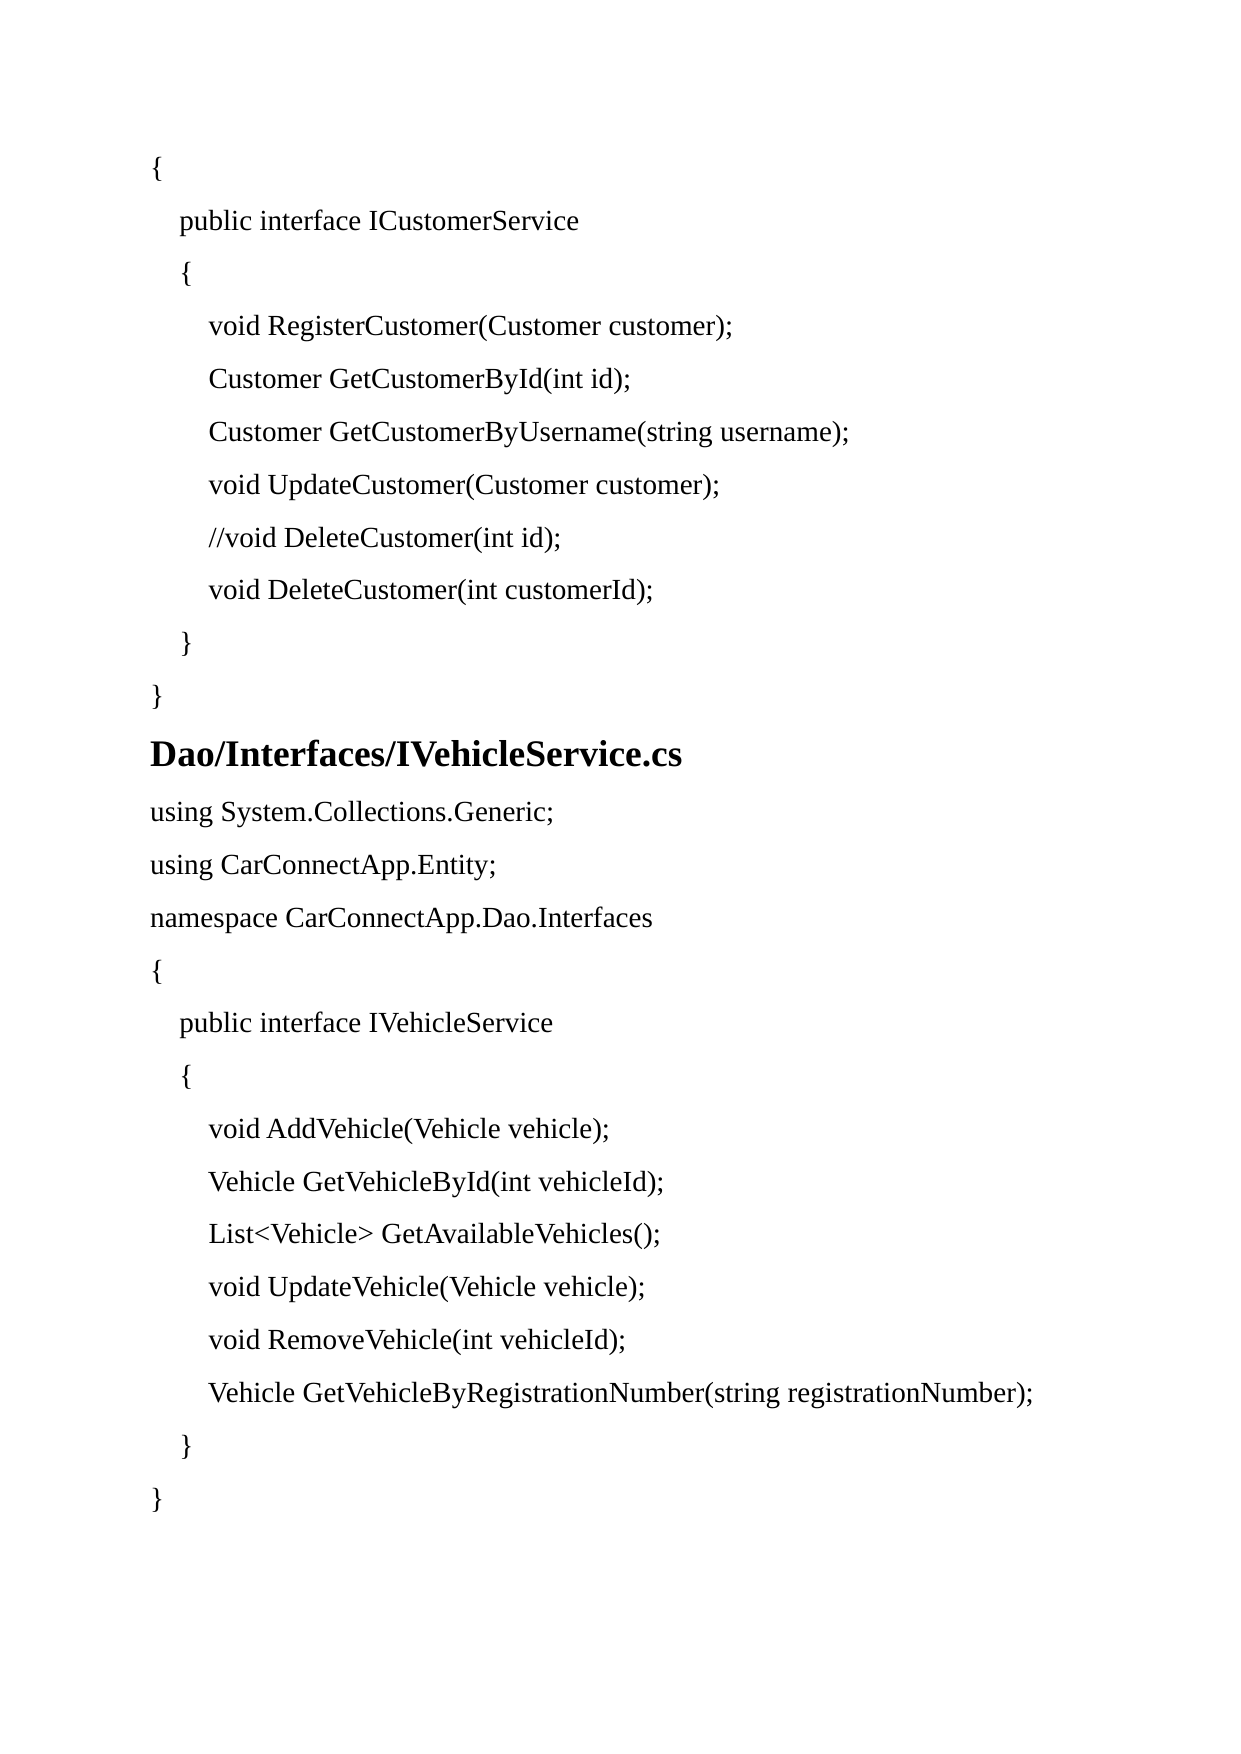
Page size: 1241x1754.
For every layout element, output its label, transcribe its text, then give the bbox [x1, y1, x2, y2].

text namespace CarConnectApp.Dao.Interfaces [150, 900, 1090, 933]
text { [150, 953, 1090, 986]
text } [150, 1481, 1090, 1514]
text { [150, 256, 1090, 289]
text Vehicle GetVehicleById(int vehicleId); [150, 1164, 1090, 1197]
text using CarConnectApp.Entity; [150, 847, 1090, 881]
text public interface ICustomerService [150, 203, 1090, 236]
text } [150, 625, 1090, 659]
text using System.Collections.Generic; [150, 794, 1090, 828]
text } [150, 1428, 1090, 1461]
text void DeleteCustomer(int customerId); [150, 572, 1090, 606]
text { [150, 1058, 1090, 1092]
text void UpdateCustomer(Customer customer); [150, 467, 1090, 500]
text Vehicle GetVehicleByRegistrationNumber(string registrationNumber); [150, 1375, 1090, 1409]
text void RemoveVehicle(int vehicleId); [150, 1322, 1090, 1356]
text Customer GetCustomerById(int id); [150, 361, 1090, 395]
text } [150, 678, 1090, 712]
text void UpdateVehicle(Vehicle vehicle); [150, 1269, 1090, 1303]
text { [150, 150, 1090, 183]
text void RegisterCustomer(Customer customer); [150, 308, 1090, 342]
text List<Vehicle> GetAvailableVehicles(); [150, 1217, 1090, 1250]
text //void DeleteCustomer(int id); [150, 520, 1090, 553]
text Dao/Interfaces/IVehicleService.cs [150, 731, 1090, 774]
text void AddVehicle(Vehicle vehicle); [150, 1111, 1090, 1144]
text public interface IVehicleService [150, 1005, 1090, 1039]
text Customer GetCustomerByUsername(string username); [150, 414, 1090, 448]
